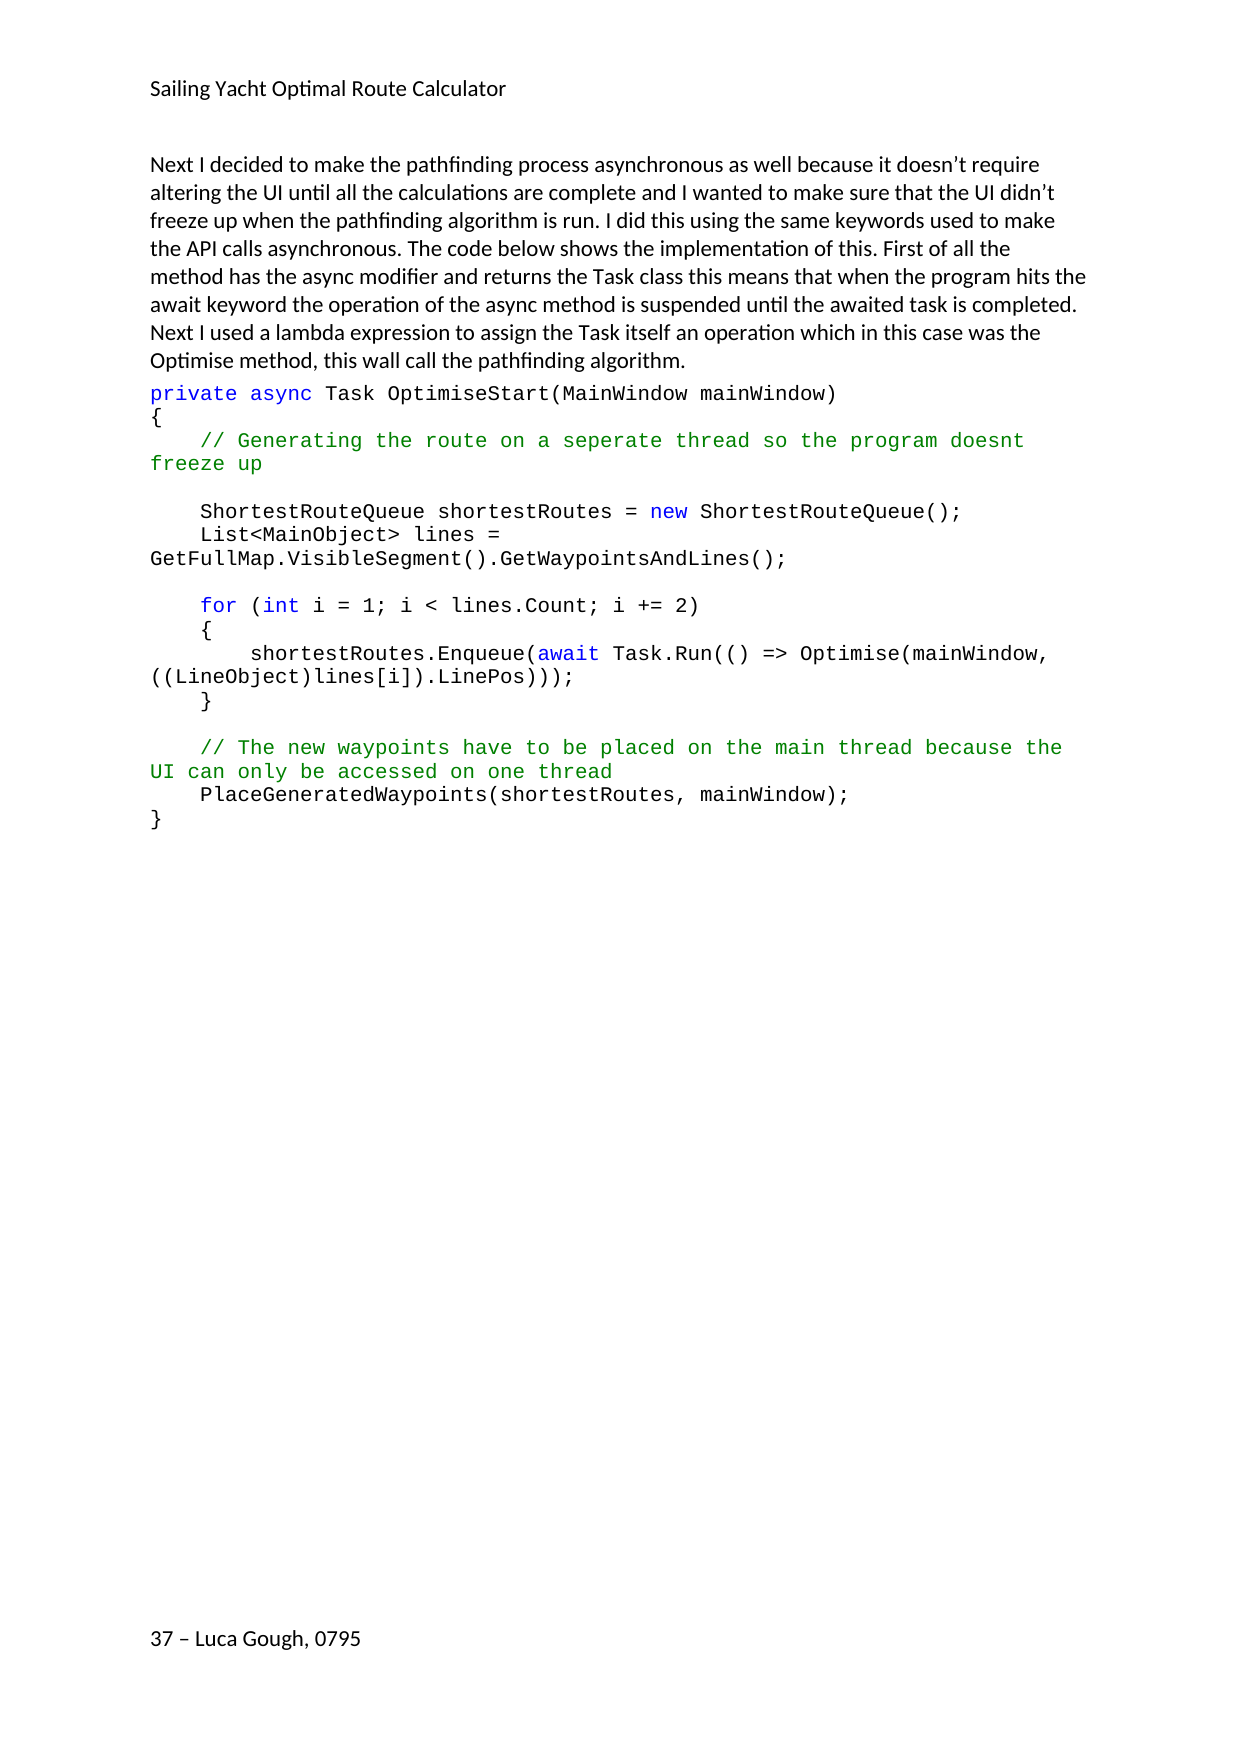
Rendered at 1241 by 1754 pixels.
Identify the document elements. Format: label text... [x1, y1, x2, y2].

text List<MainObject> lines = GetFullMap.VisibleSegment().GetWaypointsAndLines(); [150, 524, 1090, 572]
text { [150, 619, 1090, 643]
text PlaceGeneratedWaypoints(shortestRoutes, mainWindow); [150, 784, 1090, 808]
text // Generating the route on a seperate thread so the program doesnt freeze up [150, 430, 1090, 477]
text shortestRoutes.Enqueue(await Task.Run(() => Optimise(mainWindow, ((LineObject)lines[i]).LinePos))); [150, 643, 1090, 690]
text { [150, 406, 1090, 430]
text // The new waypoints have to be placed on the main thread because the UI can only be accessed on one thread [150, 737, 1090, 784]
text } [150, 690, 1090, 713]
text ShortestRouteQueue shortestRoutes = new ShortestRouteQueue(); [150, 501, 1090, 524]
text } [150, 808, 1090, 832]
text for (int i = 1; i < lines.Count; i += 2) [150, 595, 1090, 619]
text private async Task OptimiseStart(MainWindow mainWindow) [150, 382, 1090, 406]
text Next I decided to make the pathfinding process asynchronous as well because it doesn’t require altering the UI until all the calculations are complete and I wanted to make sure that the UI didn’t freeze up when the pathfinding algorithm is run. I did this using the same keywords used to make the API calls asynchronous. The code below shows the implementation of this. First of all the method has the async modifier and returns the Task class this means that when the program hits the await keyword the operation of the async method is suspended until the awaited task is completed. Next I used a lambda expression to assign the Task itself an operation which in this case was the Optimise method, this wall call the pathfinding algorithm. [150, 150, 1090, 374]
